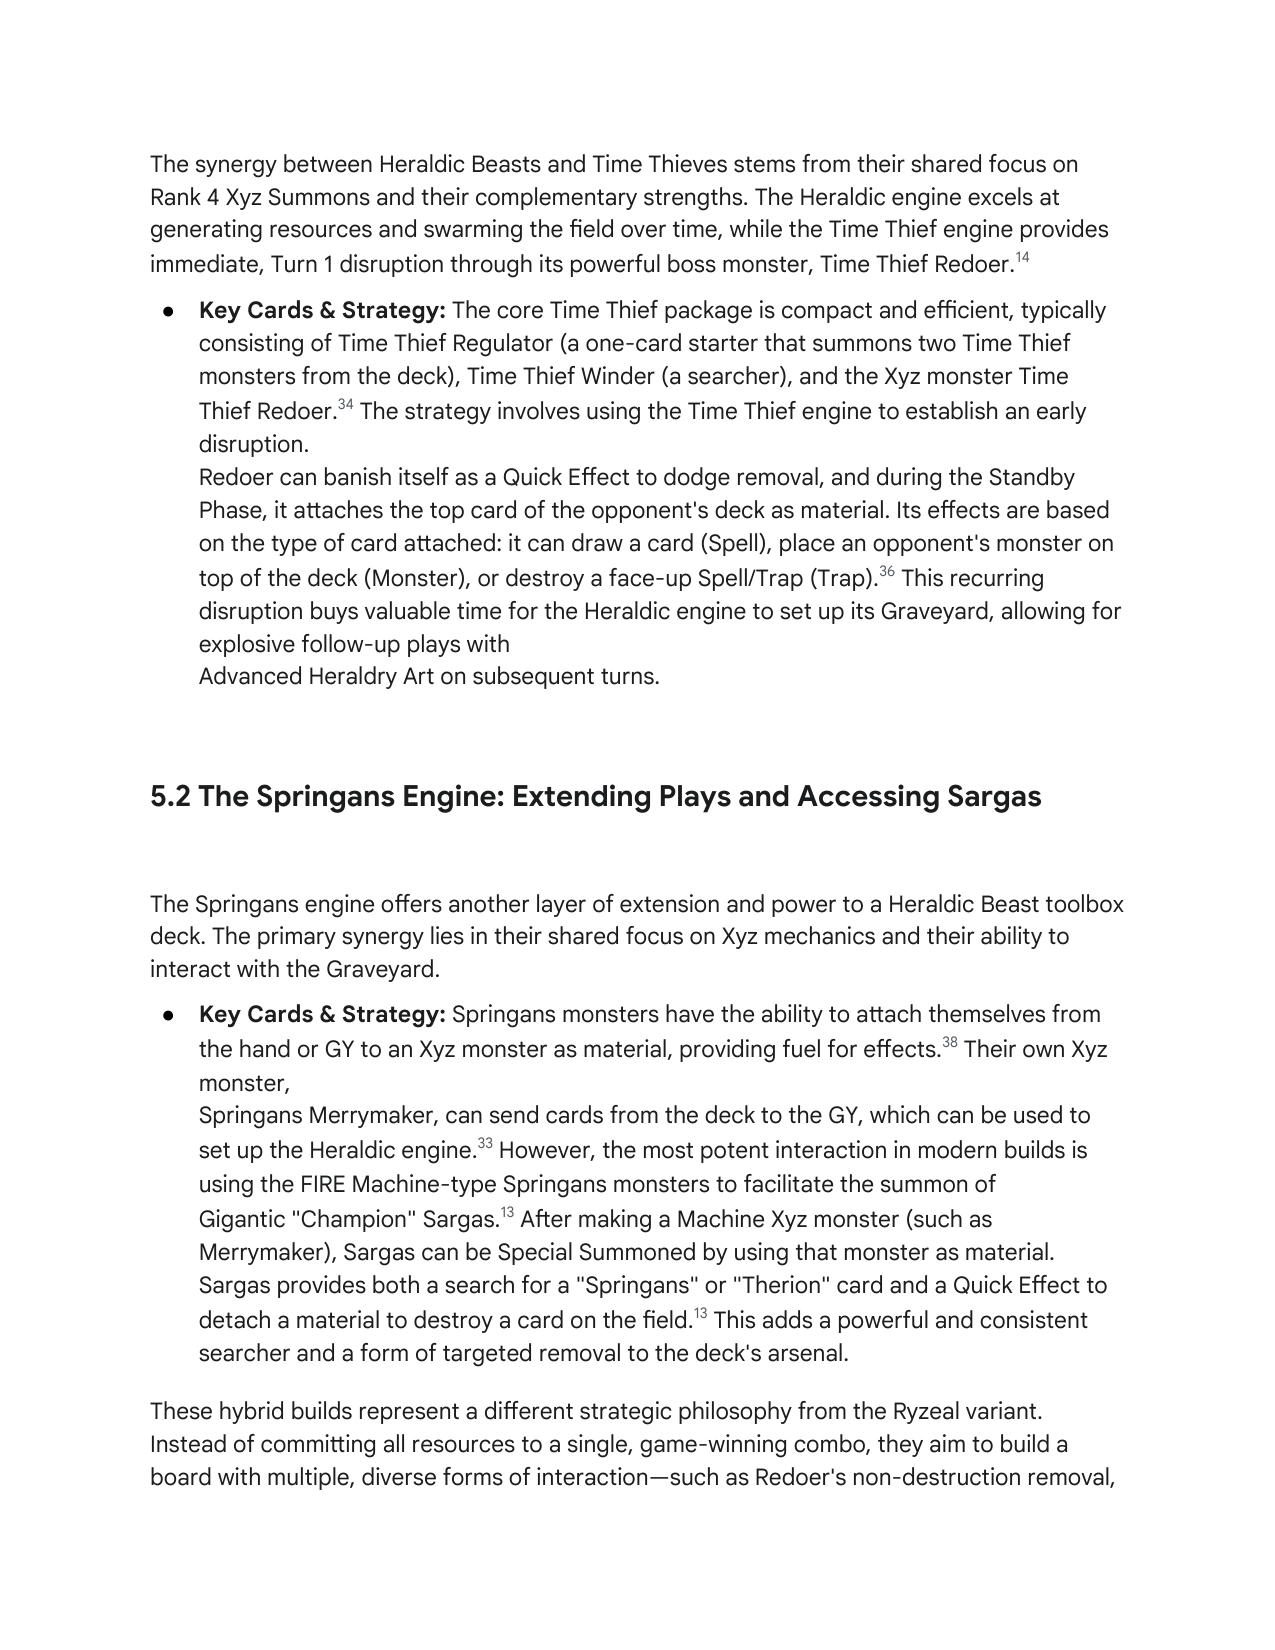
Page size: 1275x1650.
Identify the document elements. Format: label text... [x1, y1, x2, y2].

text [150, 1397, 1125, 1492]
subtitle 5.2 The Springans Engine: Extending Plays and Accessing Sargas [150, 778, 1125, 814]
list Key Cards & Strategy: Springans monsters have the ability to attach themselves from the hand or GY to an Xyz monster as material, providing fuel for effects.38 Their own Xyz monster, Springans Merrymaker, can send cards from the deck to the GY, which can be used to set up the Heraldic engine.33 However, the most potent interaction in modern builds is using the FIRE Machine-type Springans monsters to facilitate the summon of Gigantic "Champion" Sargas.13 After making a Machine Xyz monster (such as Merrymaker), Sargas can be Special Summoned by using that monster as material. Sargas provides both a search for a "Springans" or "Therion" card and a Quick Effect to detach a material to destroy a card on the field.13 This adds a powerful and consistent searcher and a form of targeted removal to the deck's arsenal. [161, 1001, 1125, 1368]
text The Springans engine offers another layer of extension and power to a Heraldic Beast toolbox deck. The primary synergy lies in their shared focus on Xyz mechanics and their ability to interact with the Graveyard. [150, 890, 1125, 984]
list Key Cards & Strategy: The core Time Thief package is compact and efficient, typically consisting of Time Thief Regulator (a one-card starter that summons two Time Thief monsters from the deck), Time Thief Winder (a searcher), and the Xyz monster Time Thief Redoer.34 The strategy involves using the Time Thief engine to establish an early disruption. Redoer can banish itself as a Quick Effect to dodge removal, and during the Standby Phase, it attaches the top card of the opponent's deck as material. Its effects are based on the type of card attached: it can draw a card (Spell), place an opponent's monster on top of the deck (Monster), or destroy a face-up Spell/Trap (Trap).36 This recurring disruption buys valuable time for the Heraldic engine to set up its Graveyard, allowing for explosive follow-up plays with Advanced Heraldry Art on subsequent turns. [161, 297, 1125, 691]
text The synergy between Heraldic Beasts and Time Thieves stems from their shared focus on Rank 4 Xyz Summons and their complementary strengths. The Heraldic engine excels at generating resources and swarming the field over time, while the Time Thief engine provides immediate, Turn 1 disruption through its powerful boss monster, Time Thief Redoer.14 [150, 150, 1125, 280]
